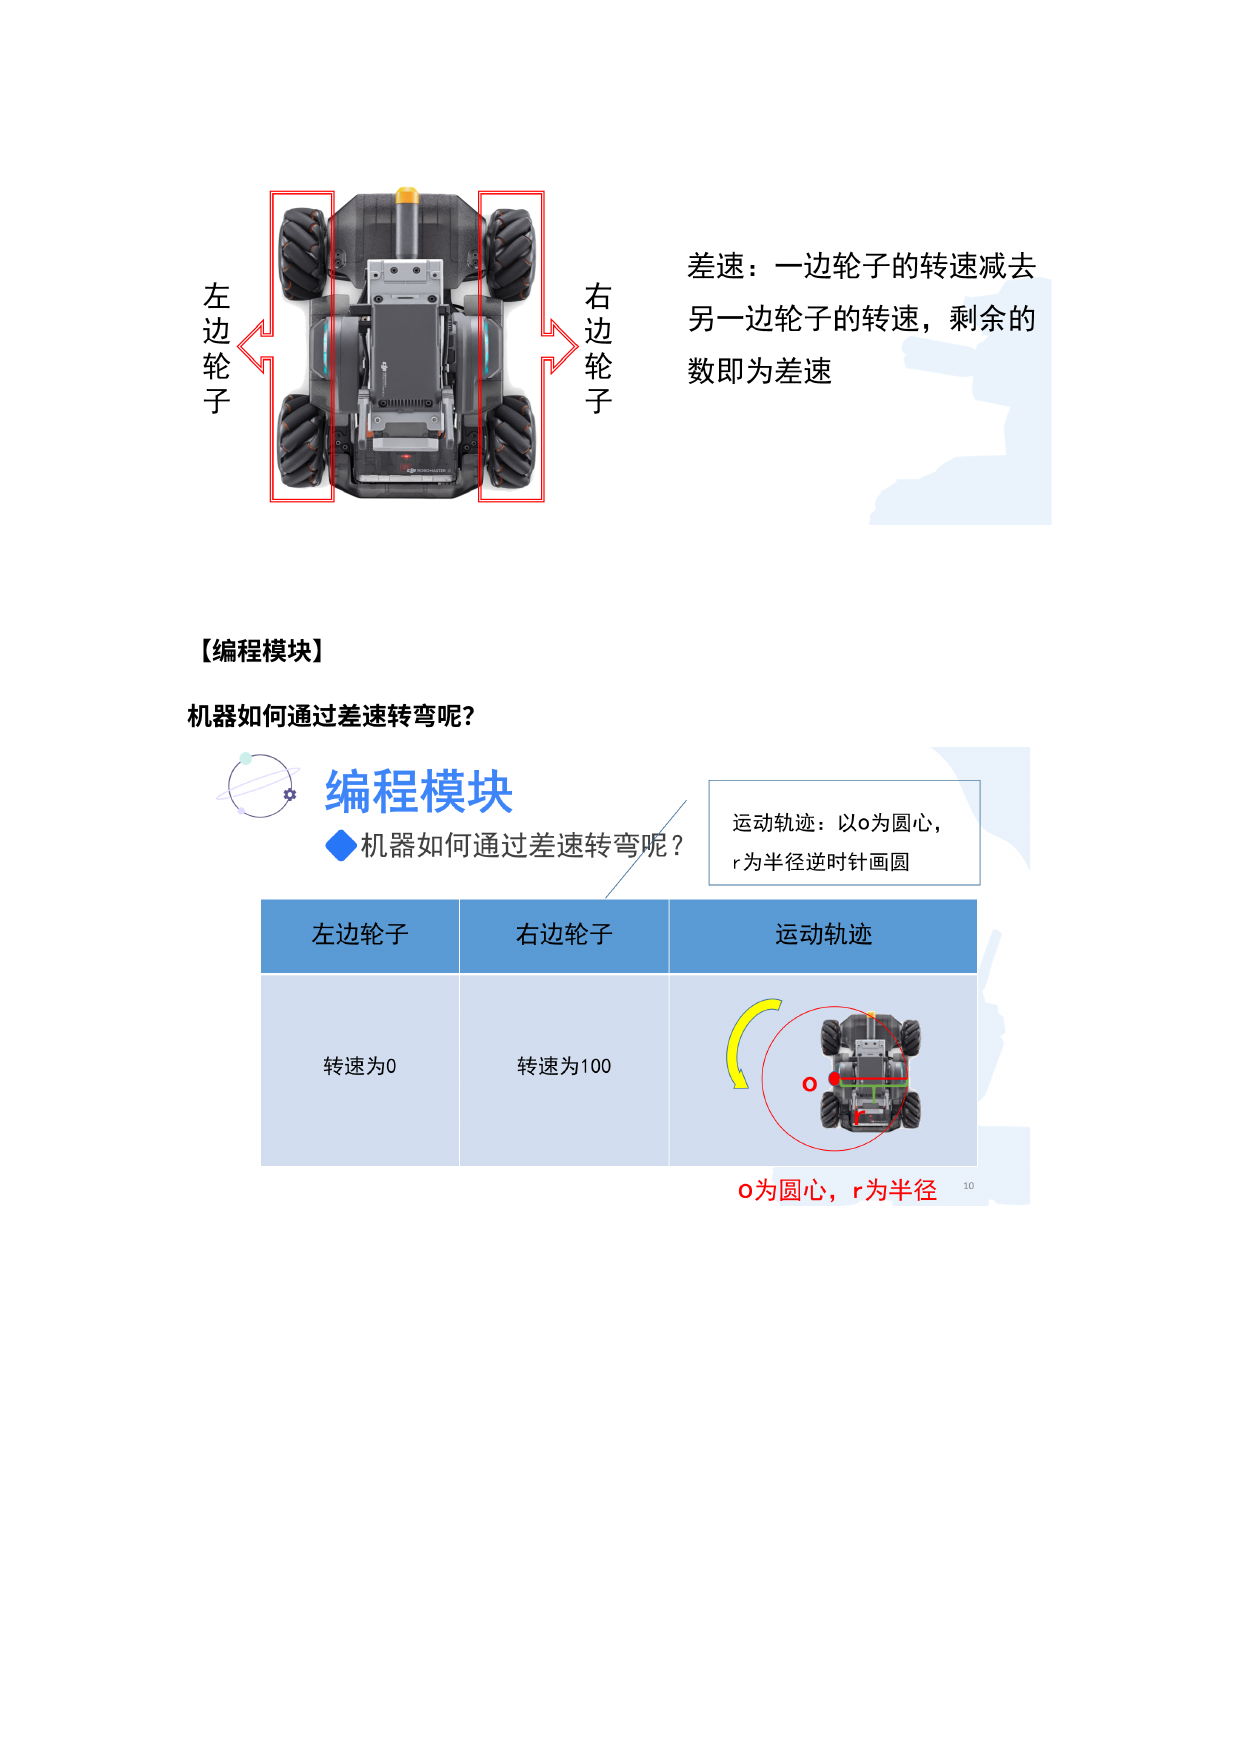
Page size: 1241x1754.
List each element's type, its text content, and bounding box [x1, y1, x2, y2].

picture [209, 747, 1031, 1206]
list 【编程模块】 [187, 617, 1053, 682]
picture [187, 162, 1052, 525]
list 机器如何通过差速转弯呢？ [187, 682, 1053, 747]
